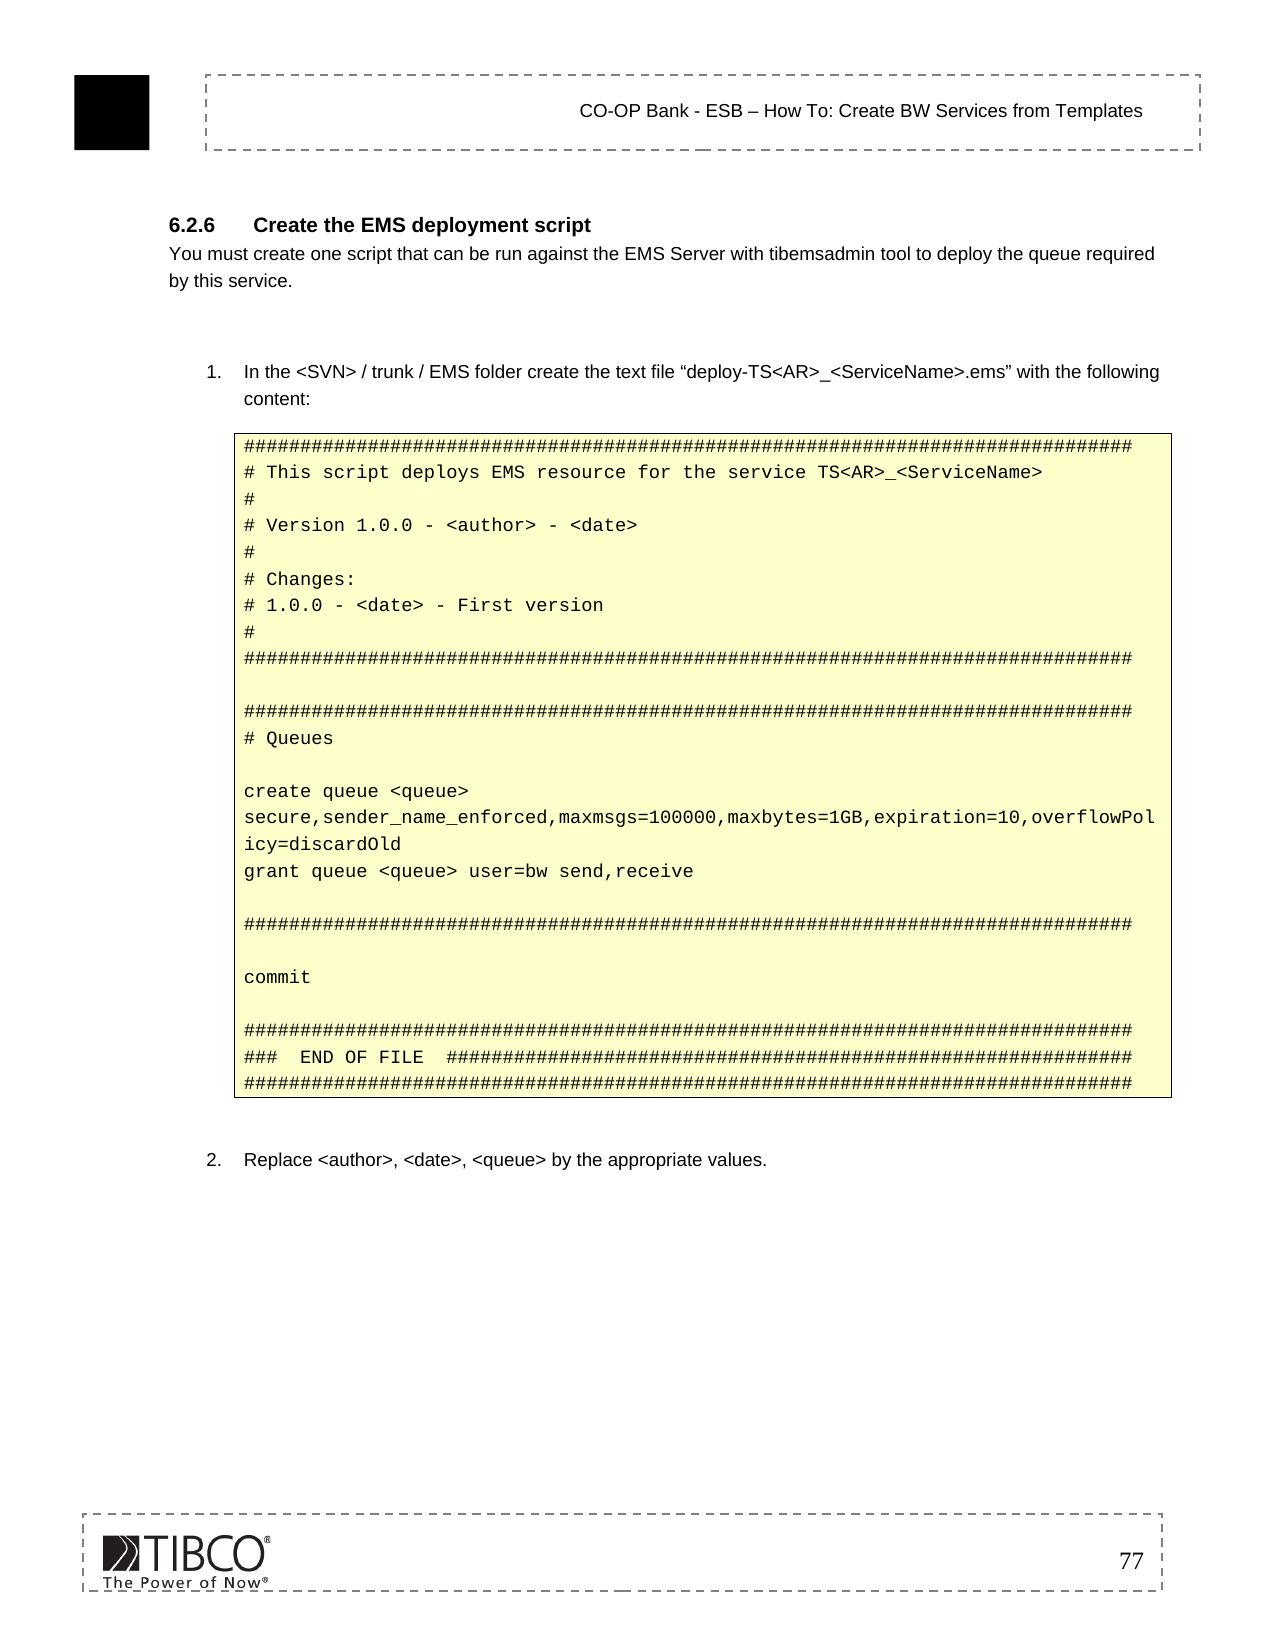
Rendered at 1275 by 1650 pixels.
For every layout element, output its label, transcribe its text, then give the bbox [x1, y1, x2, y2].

picture [103, 1535, 271, 1588]
text ############################################################################### [235, 911, 1171, 936]
text # 1.0.0 - <date> - First version [235, 593, 1171, 617]
text ############################################################################### [235, 699, 1171, 723]
text # [235, 539, 1171, 564]
text commit [235, 964, 1171, 989]
text # [235, 619, 1171, 644]
text create queue <queue> secure,sender_name_enforced,maxmsgs=100000,maxbytes=1GB,expiration=10,overflowPolicy=discardOld [235, 779, 1171, 856]
list In the <SVN> / trunk / EMS folder create the text file “deploy-TS<AR>_<ServiceName>.ems” with the following content: [206, 361, 1162, 409]
subtitle Create the EMS deployment script [169, 212, 1162, 236]
text ############################################################################### [235, 646, 1171, 670]
list Replace <author>, <date>, <queue> by the appropriate values. [206, 1149, 1162, 1171]
text # Version 1.0.0 - <author> - <date> [235, 513, 1171, 537]
text ### END OF FILE ############################################################# [235, 1044, 1171, 1069]
text ############################################################################### [235, 1018, 1171, 1042]
text # Queues [235, 726, 1171, 750]
text You must create one script that can be run against the EMS Server with tibemsadmin tool to deploy the queue required by this service. [169, 243, 1162, 291]
text ############################################################################### [235, 1071, 1171, 1097]
text # [235, 486, 1171, 511]
text grant queue <queue> user=bw send,receive [235, 858, 1171, 883]
text # This script deploys EMS resource for the service TS<AR>_<ServiceName> [235, 460, 1171, 484]
text ############################################################################### [235, 434, 1171, 458]
text # Changes: [235, 566, 1171, 591]
